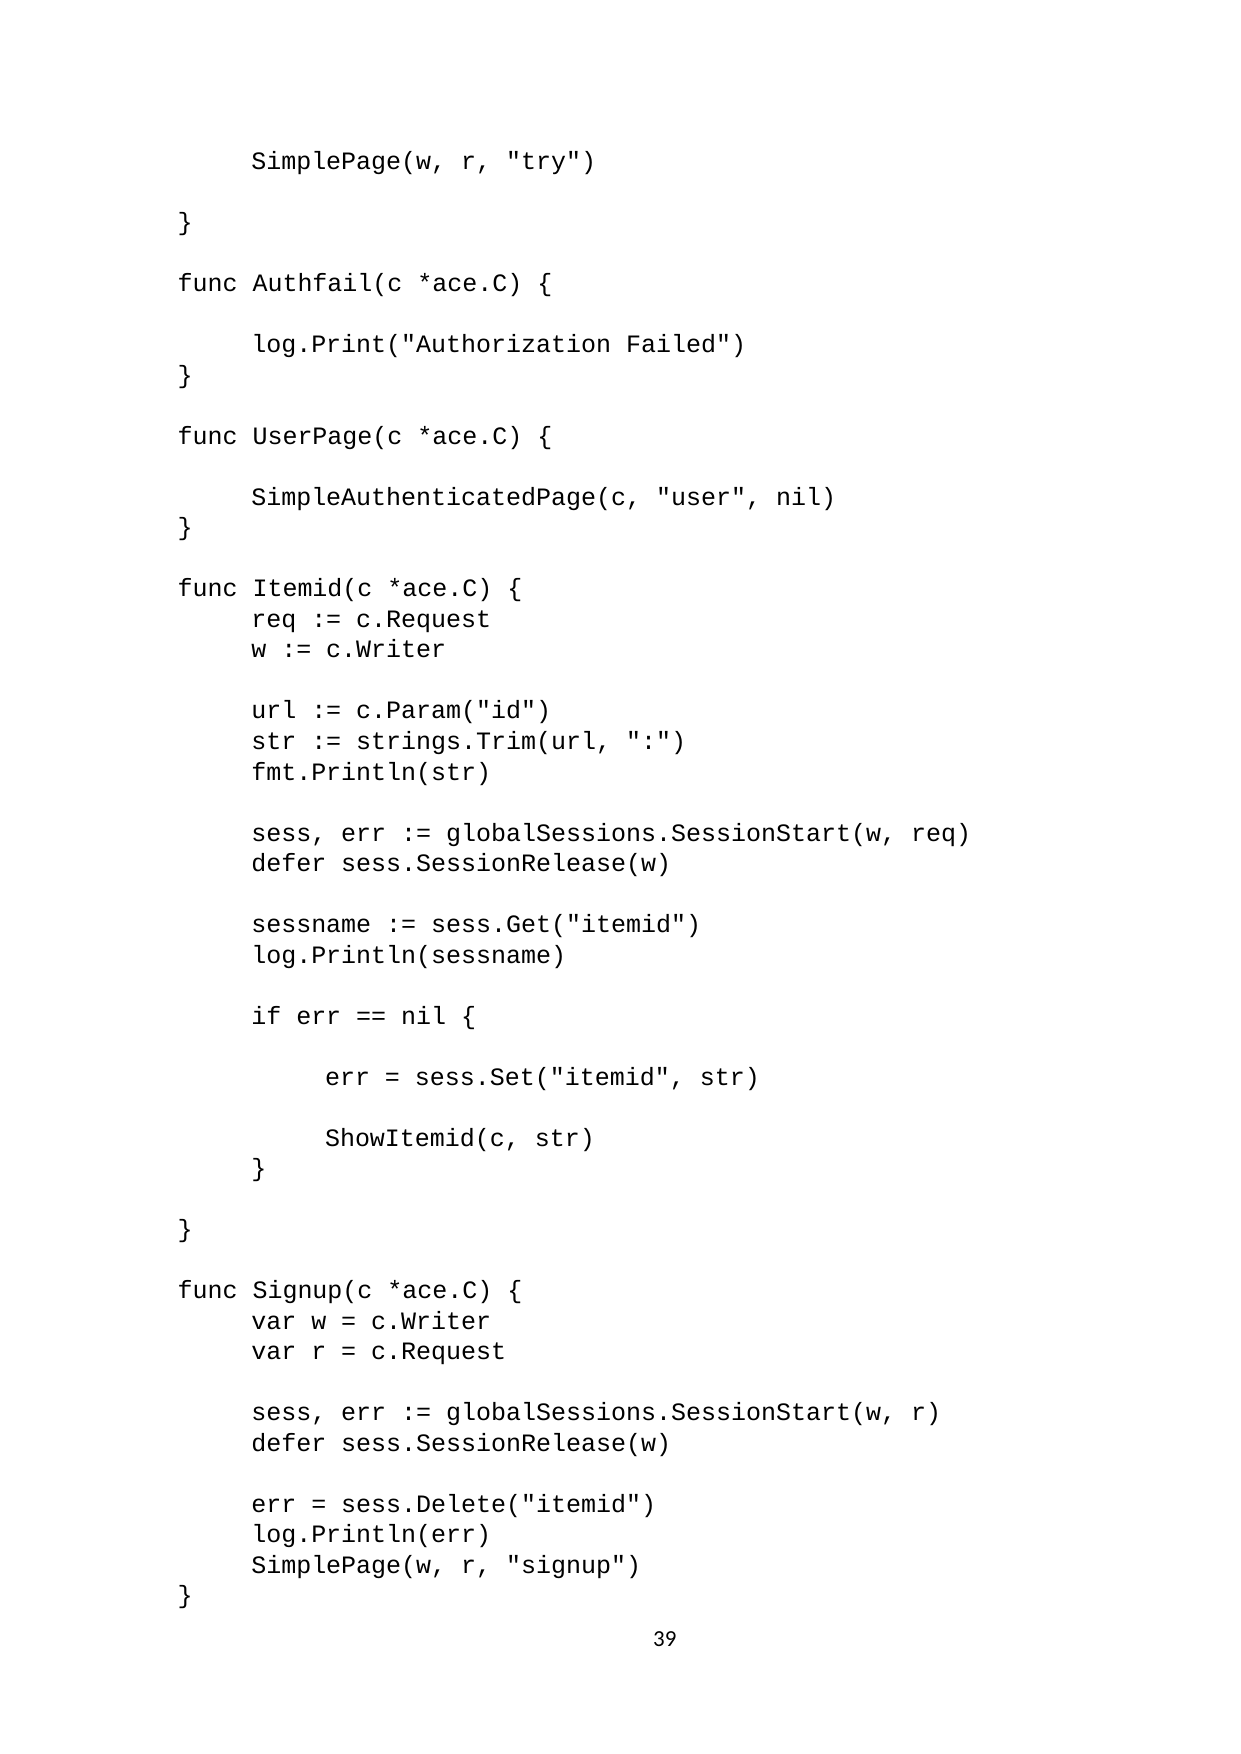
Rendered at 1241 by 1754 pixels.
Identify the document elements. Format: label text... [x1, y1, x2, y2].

text defer sess.SessionRelease(w) [177, 1431, 1152, 1459]
text var w = c.Writer [177, 1308, 1152, 1337]
text var r = c.Request [177, 1339, 1152, 1367]
text defer sess.SessionRelease(w) [177, 851, 1152, 879]
text func Authfail(c *ace.C) { [177, 271, 1152, 299]
text fmt.Println(str) [177, 759, 1152, 787]
text log.Println(sessname) [177, 942, 1152, 971]
text if err == nil { [177, 1003, 1152, 1032]
text SimpleAuthenticatedPage(c, "user", nil) [177, 484, 1152, 513]
text } [177, 210, 1152, 238]
text } [177, 515, 1152, 543]
text SimplePage(w, r, "signup") [177, 1553, 1152, 1581]
text req := c.Request [177, 606, 1152, 635]
text w := c.Writer [177, 637, 1152, 665]
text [177, 1400, 1152, 1428]
text log.Print("Authorization Failed") [177, 332, 1152, 360]
text func UserPage(c *ace.C) { [177, 423, 1152, 452]
text str := strings.Trim(url, ":") [177, 728, 1152, 757]
text } [177, 1583, 1152, 1611]
text SimplePage(w, r, "try") [177, 149, 1152, 177]
text err = sess.Delete("itemid") [177, 1492, 1152, 1520]
text log.Println(err) [177, 1522, 1152, 1550]
text url := c.Param("id") [177, 698, 1152, 726]
text err = sess.Set("itemid", str) [177, 1064, 1152, 1093]
text sessname := sess.Get("itemid") [177, 912, 1152, 940]
text sess, err := globalSessions.SessionStart(w, req) [177, 820, 1152, 848]
text func Signup(c *ace.C) { [177, 1278, 1152, 1306]
text } [177, 362, 1152, 391]
text } [177, 1217, 1152, 1245]
text } [177, 1156, 1152, 1184]
text func Itemid(c *ace.C) { [177, 576, 1152, 604]
text ShowItemid(c, str) [177, 1125, 1152, 1154]
